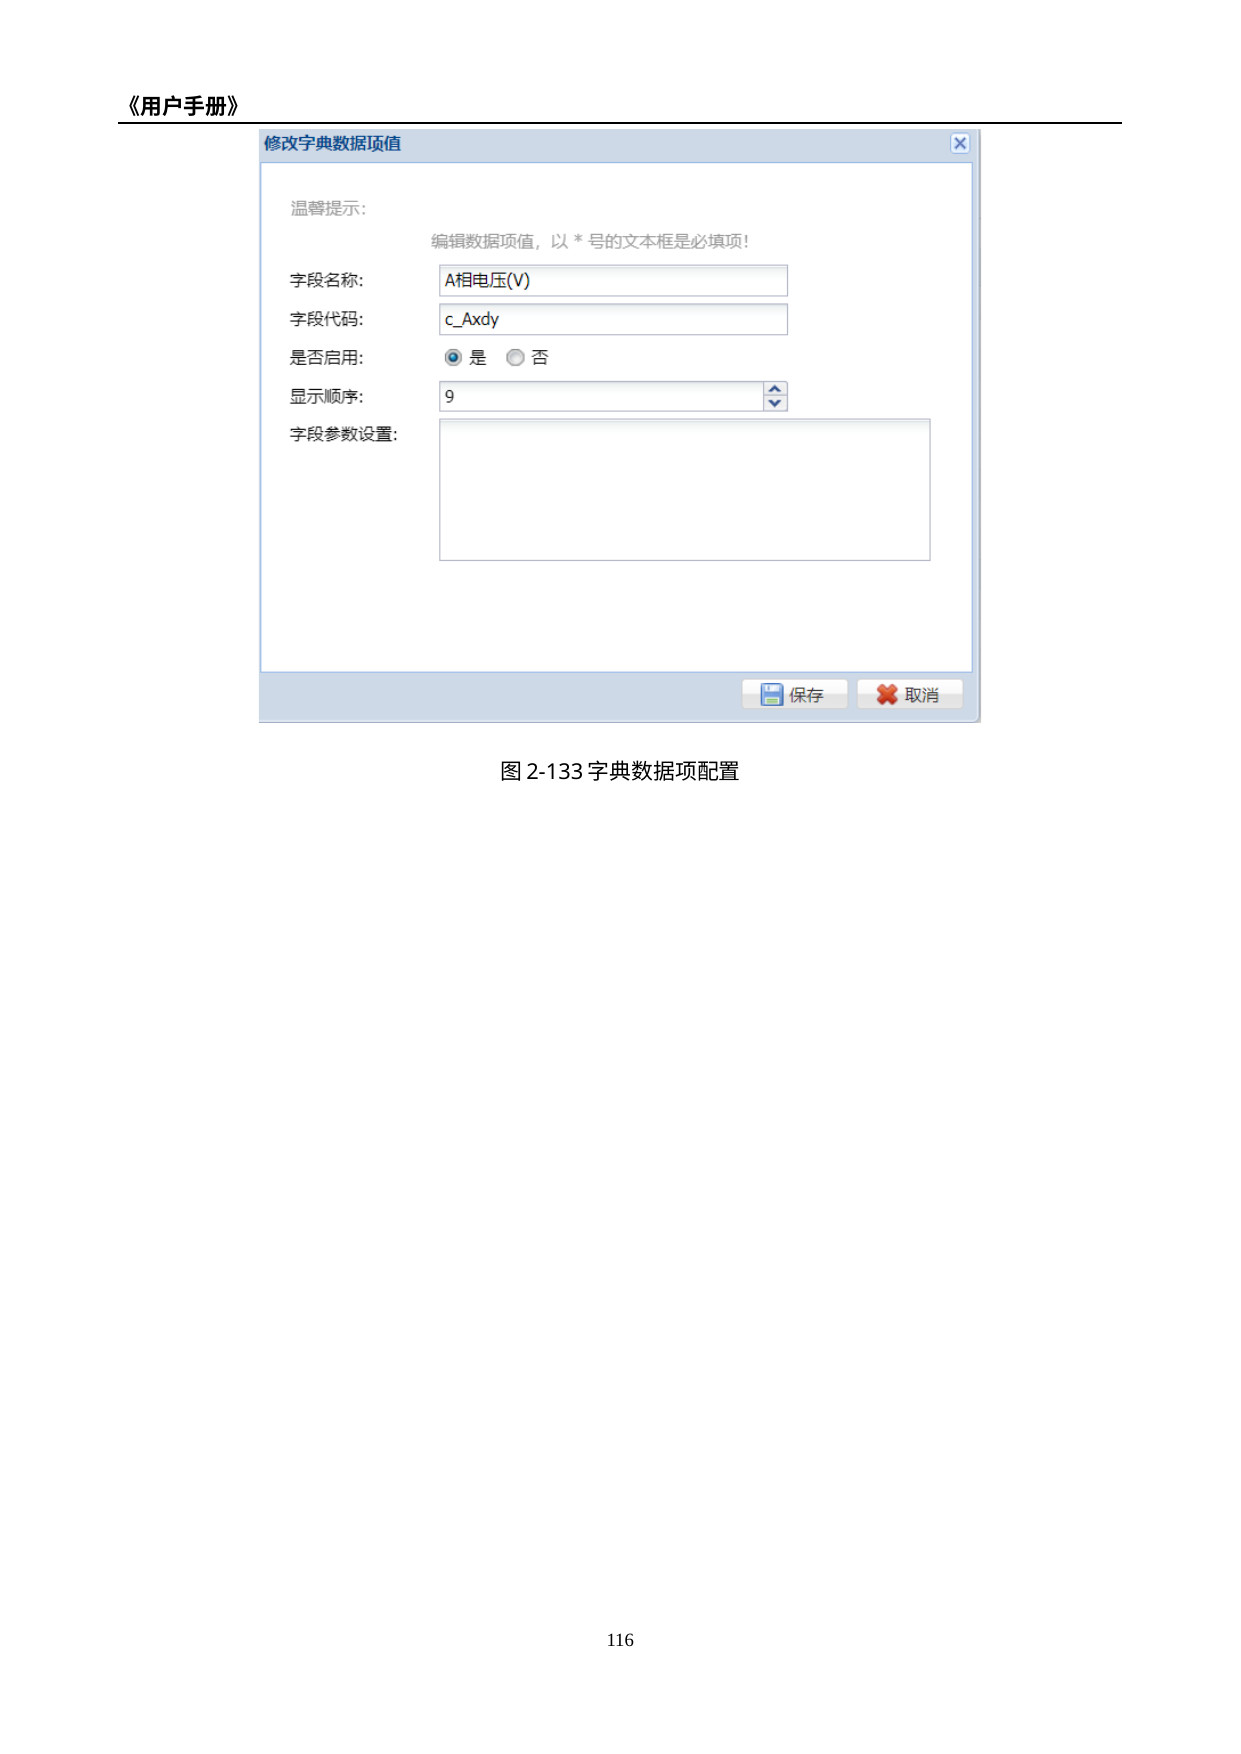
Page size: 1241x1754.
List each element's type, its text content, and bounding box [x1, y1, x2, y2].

text 图2-133字典数据项配置 [118, 753, 1122, 787]
picture [258, 129, 982, 723]
